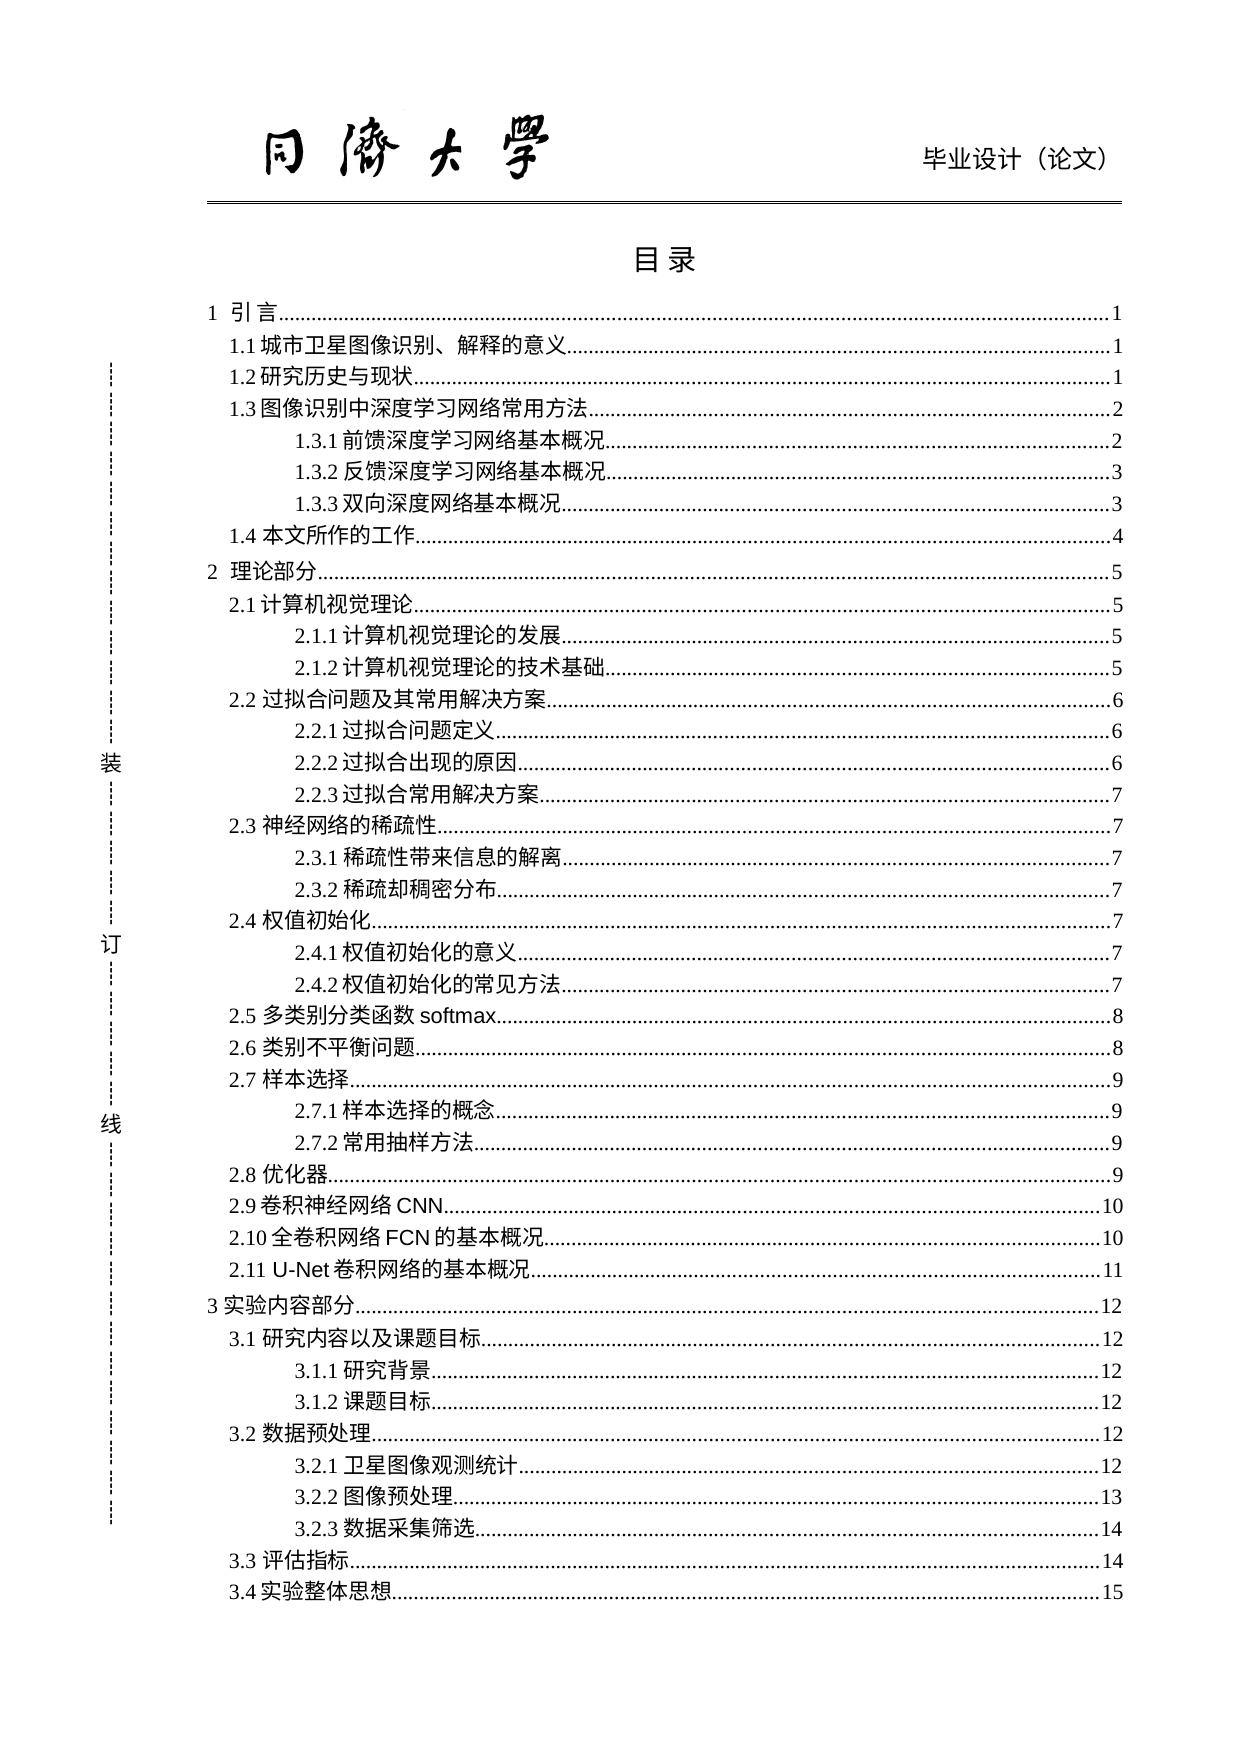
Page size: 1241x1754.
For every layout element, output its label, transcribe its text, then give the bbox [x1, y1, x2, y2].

text 2.6 类别不平衡问题 8 [229, 1030, 1123, 1062]
text 3.3 评估指标 14 [229, 1543, 1123, 1574]
text 2.9卷积神经网络CNN 10 [229, 1188, 1123, 1220]
text 2.3.2 稀疏却稠密分布 7 [294, 872, 1122, 903]
text 1.2研究历史与现状 1 [229, 359, 1123, 391]
text 2.1.1计算机视觉理论的发展 5 [294, 618, 1122, 650]
text 2.7.1样本选择的概念 9 [294, 1093, 1122, 1125]
text 2.4 权值初始化 7 [229, 903, 1123, 935]
text 1.3图像识别中深度学习网络常用方法 2 [229, 391, 1123, 423]
text 3.1.1 研究背景 12 [294, 1353, 1122, 1384]
text 2.2 过拟合问题及其常用解决方案 6 [229, 682, 1123, 713]
text 1.3.3双向深度网络基本概况 3 [294, 486, 1122, 518]
text 2.8 优化器 9 [229, 1157, 1123, 1188]
text 2.11 U-Net卷积网络的基本概况 11 [229, 1252, 1123, 1283]
text 2.5 多类别分类函数softmax 8 [229, 998, 1123, 1030]
text 3.2.2 图像预处理 13 [294, 1479, 1122, 1511]
text 3.1.2 课题目标 12 [294, 1384, 1122, 1416]
text 3 实验内容部分 12 [207, 1283, 1122, 1321]
text 2.1计算机视觉理论 5 [229, 587, 1123, 618]
text 3.2 数据预处理 12 [229, 1416, 1123, 1448]
text 3.4实验整体思想 15 [229, 1574, 1123, 1606]
text 2.4.2权值初始化的常见方法 7 [294, 967, 1122, 998]
text 2.10全卷积网络FCN的基本概况 10 [229, 1220, 1123, 1252]
text 2.1.2计算机视觉理论的技术基础 5 [294, 650, 1122, 682]
text 1 引 言 1 [207, 290, 1122, 328]
text 2 理论部分 5 [207, 549, 1122, 587]
text 2.4.1权值初始化的意义 7 [294, 935, 1122, 967]
text 2.3 神经网络的稀疏性 7 [229, 808, 1123, 840]
picture [244, 106, 567, 185]
text 2.7 样本选择 9 [229, 1062, 1123, 1093]
text 2.2.1过拟合问题定义 6 [294, 713, 1122, 745]
text 2.3.1 稀疏性带来信息的解离 7 [294, 840, 1122, 872]
text 1.4 本文所作的工作 4 [229, 518, 1123, 549]
text 1.3.2 反馈深度学习网络基本概况 3 [294, 454, 1122, 486]
text 3.2.1 卫星图像观测统计 12 [294, 1448, 1122, 1479]
text 1.1城市卫星图像识别、解释的意义 1 [229, 328, 1123, 359]
text 2.2.3过拟合常用解决方案 7 [294, 777, 1122, 808]
text 目 录 [207, 240, 1122, 278]
text 3.2.3 数据采集筛选 14 [294, 1511, 1122, 1543]
text 2.7.2常用抽样方法 9 [294, 1125, 1122, 1157]
text 1.3.1前馈深度学习网络基本概况 2 [294, 423, 1122, 454]
text 2.2.2过拟合出现的原因 6 [294, 745, 1122, 777]
text 3.1 研究内容以及课题目标 12 [229, 1321, 1123, 1353]
